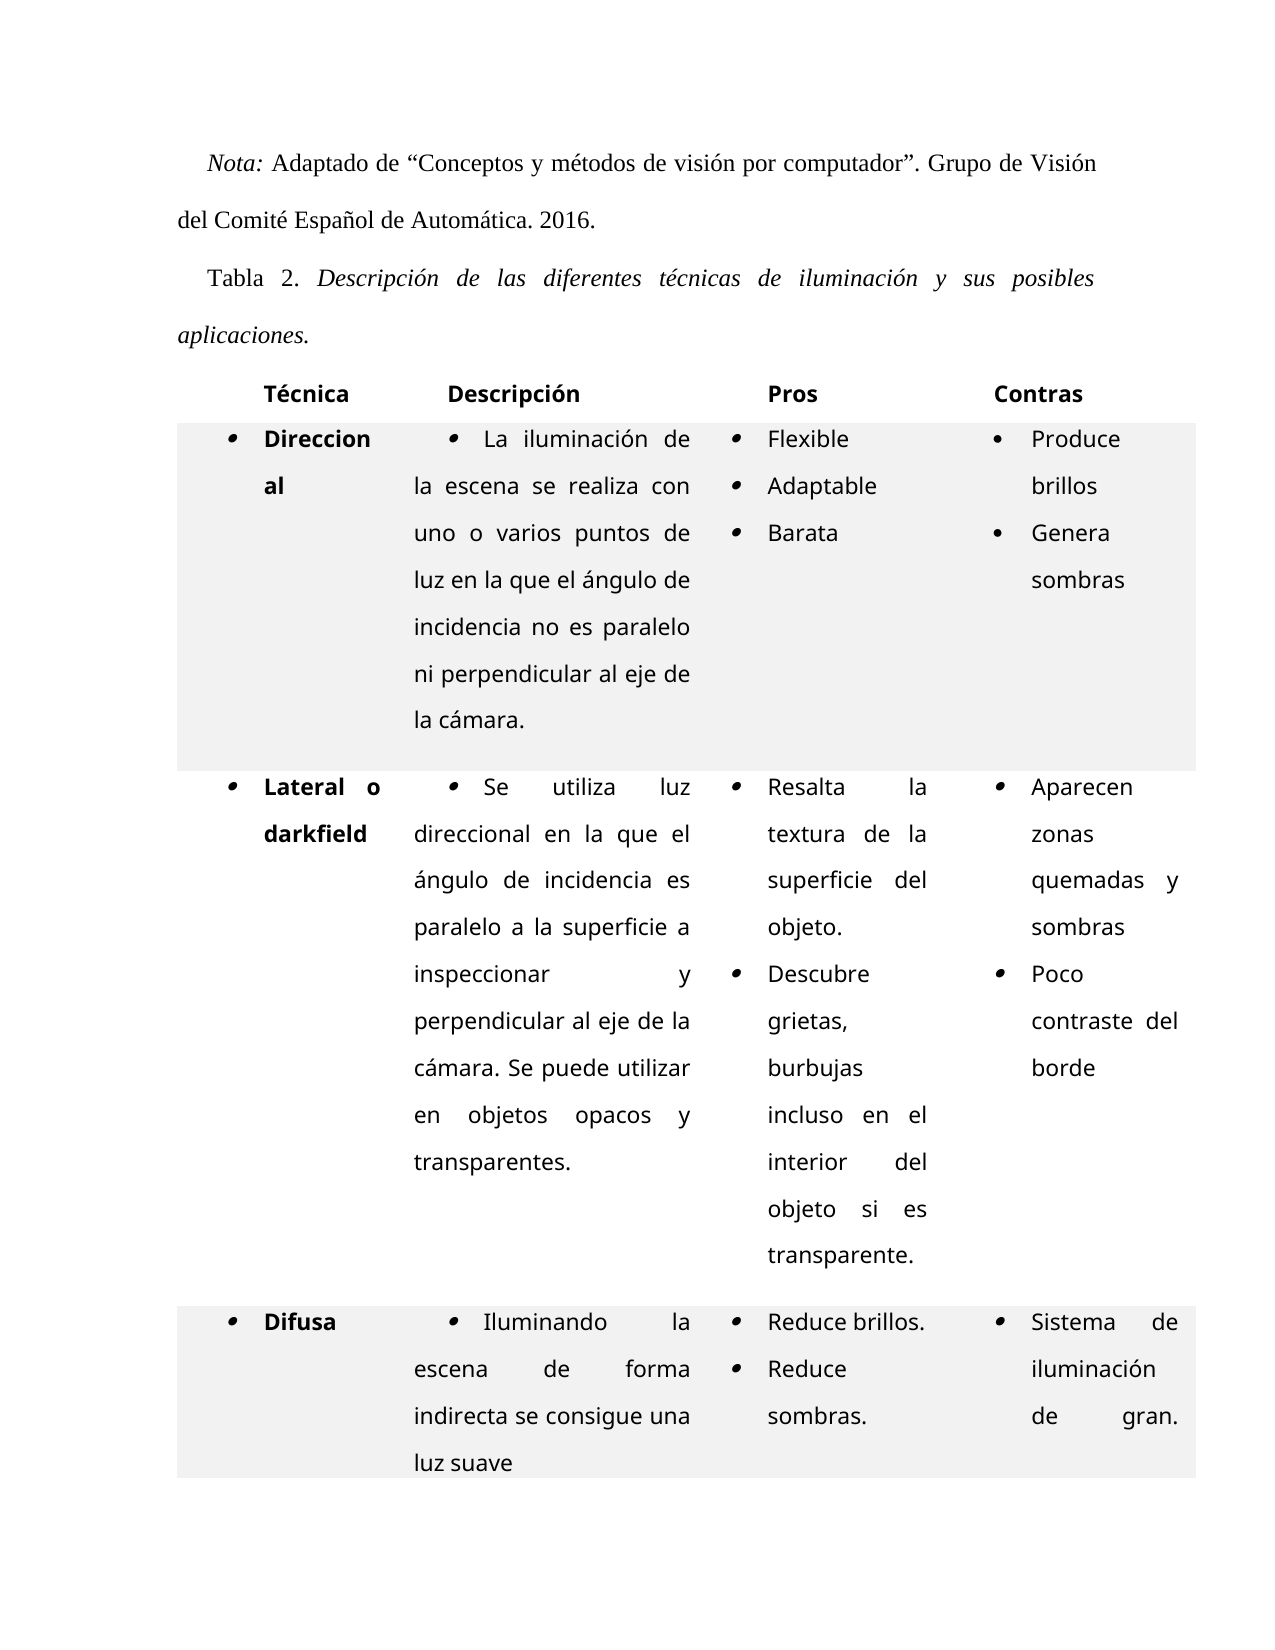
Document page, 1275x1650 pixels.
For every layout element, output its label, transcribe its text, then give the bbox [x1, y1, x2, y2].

text Nota: Adaptado de “Conceptos y métodos de visión por computador”. Grupo de Visión del Comité Español de Automática. 2016. [177, 148, 1098, 234]
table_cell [708, 1306, 945, 1478]
table_cell Flexible Adaptable Barata [708, 423, 945, 771]
table_header Contras [945, 378, 1196, 423]
table_header Técnica [177, 378, 398, 423]
table_cell Aparecen zonas quemadas y sombras Poco contraste del borde [945, 771, 1196, 1306]
table_cell Resalta la textura de la superficie del objeto. Descubre grietas, burbujas incluso en el interior del objeto si es transparente. [708, 771, 945, 1306]
table_cell La iluminación de la escena se realiza con uno o varios puntos de luz en la que el ángulo de incidencia no es paralelo ni perpendicular al eje de la cámara. [398, 423, 708, 771]
table_header Pros [708, 378, 945, 423]
table_header Descripción [398, 378, 708, 423]
table_cell Se utiliza luz direccional en la que el ángulo de incidencia es paralelo a la superficie a inspeccionar y perpendicular al eje de la cámara. Se puede utilizar en objetos opacos y transparentes. [398, 771, 708, 1306]
table_cell Produce brillos Genera sombras [945, 423, 1196, 771]
table_cell Difusa [177, 1306, 398, 1478]
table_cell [945, 1306, 1196, 1478]
table_cell Lateral o darkfield [177, 771, 398, 1306]
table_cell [398, 1306, 708, 1478]
table_cell Direccional [177, 423, 398, 771]
